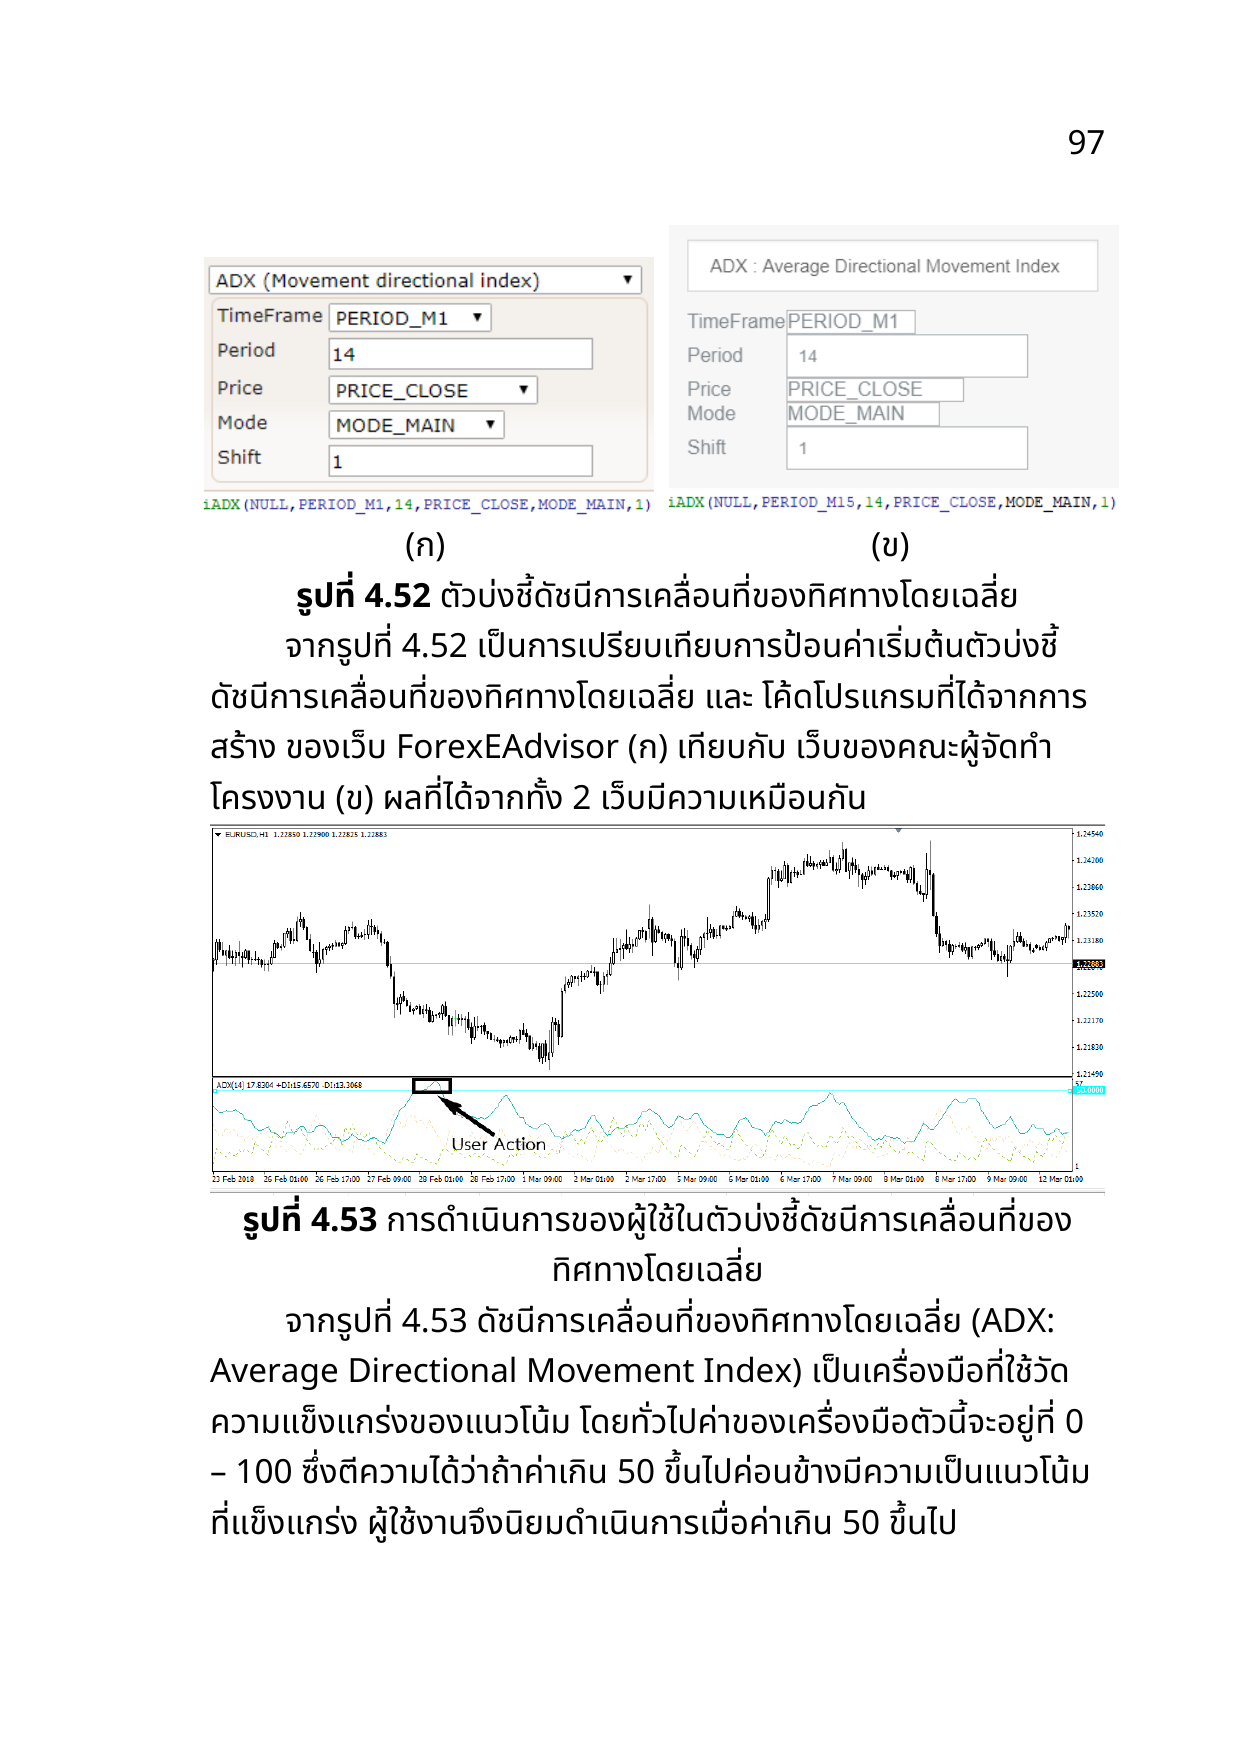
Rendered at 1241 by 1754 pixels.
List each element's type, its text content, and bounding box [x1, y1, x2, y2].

picture [210, 824, 1106, 1196]
text จากรูปที่ 4.52 เป็นการเปรียบเทียบการป้อนค่าเริ่มต้นตัวบ่งชี้ดัชนีการเคลื่อนที่ของทิศทางโดยเฉลี่ย และ โค้ดโปรแกรมที่ได้จากการสร้าง ของเว็บ ForexEAdvisor (ก) เทียบกับ เว็บของคณะผู้จัดทำโครงงาน (ข) ผลที่ได้จากทั้ง 2 เว็บมีความเหมือนกัน [210, 622, 1105, 824]
table_header (ก) [193, 225, 658, 571]
text รูปที่ 4.52 ตัวบ่งชี้ดัชนีการเคลื่อนที่ของทิศทางโดยเฉลี่ย [210, 571, 1105, 622]
text รูปที่ 4.53 การดำเนินการของผู้ใช้ในตัวบ่งชี้ดัชนีการเคลื่อนที่ของทิศทางโดยเฉลี่ย [210, 1196, 1105, 1296]
picture [203, 257, 654, 518]
table_header (ข) [658, 225, 1123, 571]
picture [668, 225, 1119, 516]
text จากรูปที่ 4.53 ดัชนีการเคลื่อนที่ของทิศทางโดยเฉลี่ย (ADX: Average Directional Movement Index) เป็นเครื่องมือที่ใช้วัดความแข็งแกร่งของแนวโน้ม โดยทั่วไปค่าของเครื่องมือตัวนี้จะอยู่ที่ 0 – 100 ซึ่งตีความได้ว่าถ้าค่าเกิน 50 ขึ้นไปค่อนข้างมีความเป็นแนวโน้มที่แข็งแกร่ง ผู้ใช้งานจึงนิยมดำเนินการเมื่อค่าเกิน 50 ขึ้นไป [210, 1296, 1105, 1549]
